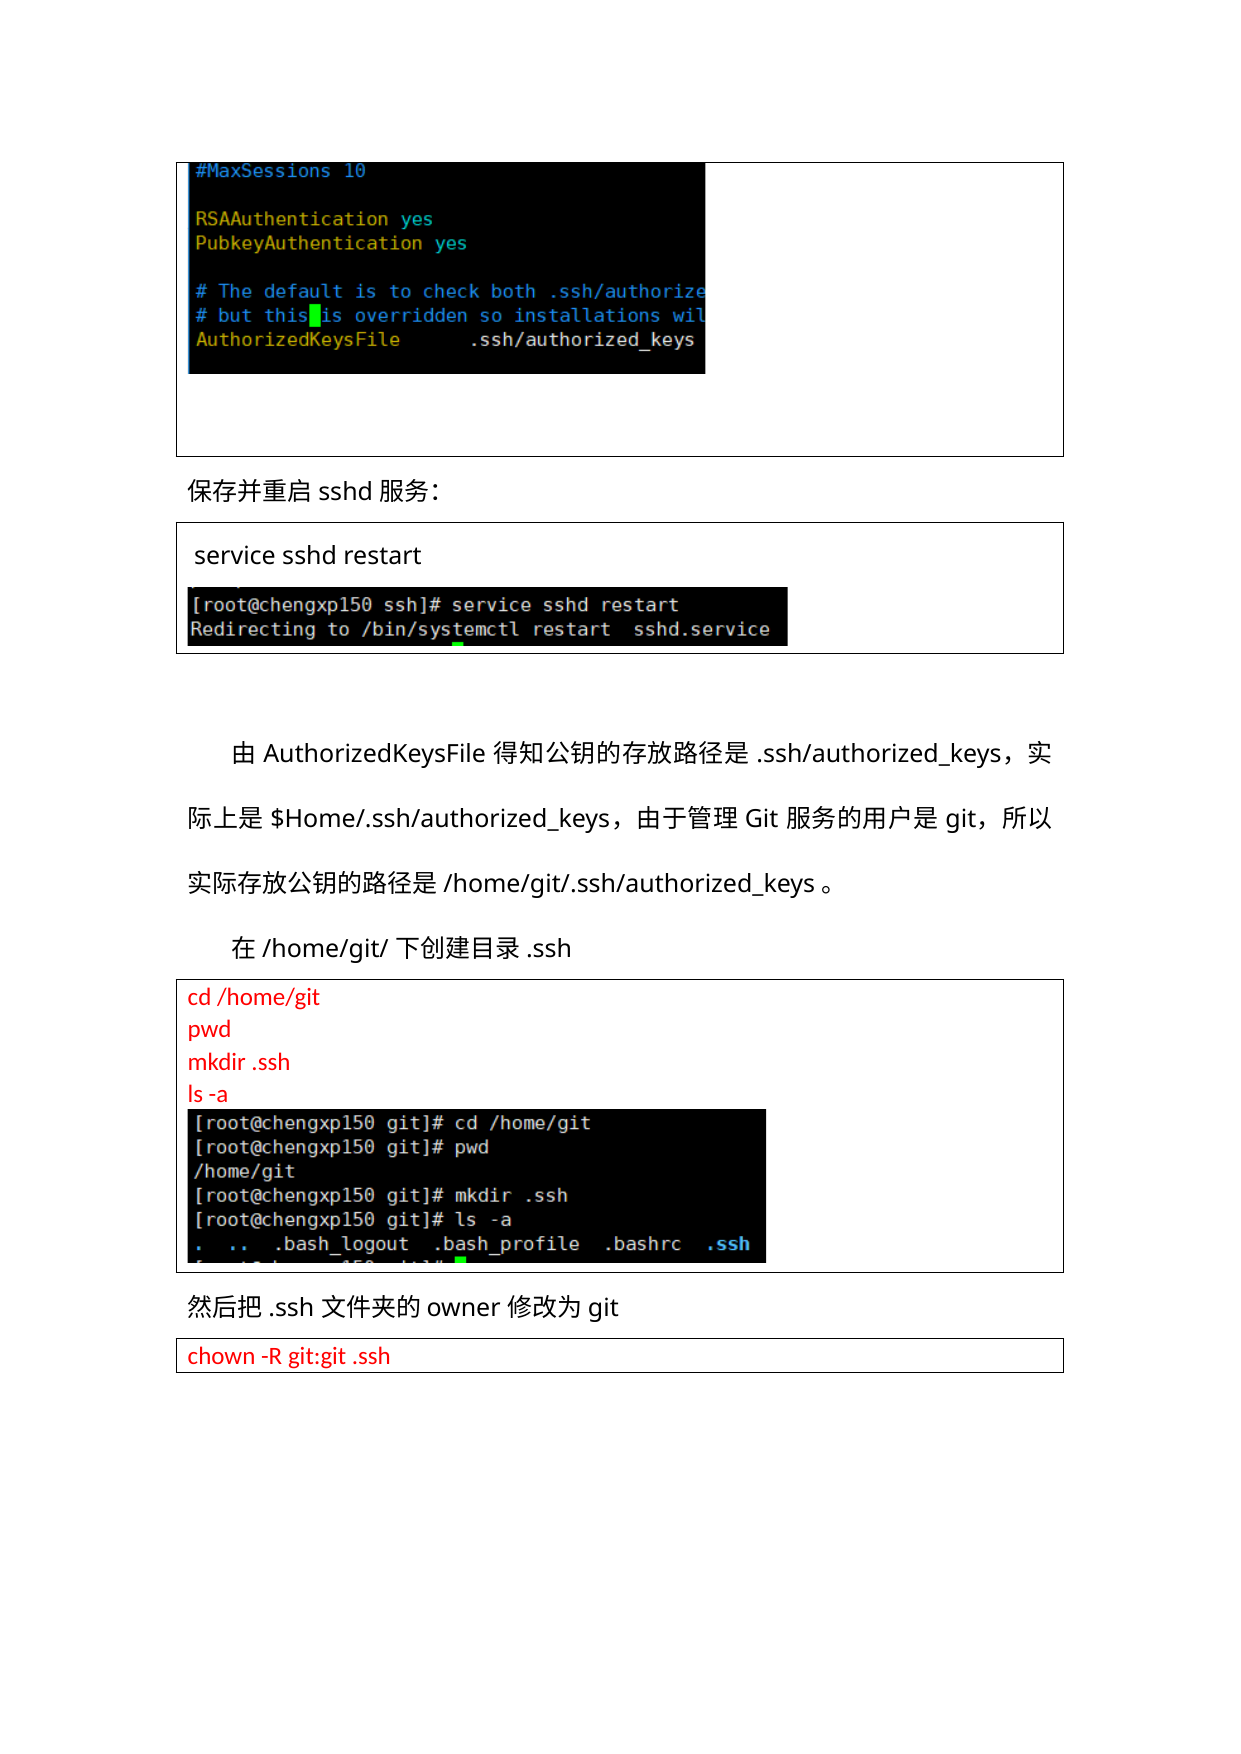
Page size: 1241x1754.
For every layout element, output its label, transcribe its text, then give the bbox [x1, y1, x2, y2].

text 保存并重启 sshd 服务： [187, 457, 1053, 522]
picture [187, 1109, 767, 1263]
picture [187, 587, 788, 646]
text 然后把 .ssh 文件夹的 owner 修改为 git [187, 1273, 1053, 1338]
text 在 /home/git/ 下创建目录 .ssh [187, 914, 1053, 979]
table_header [177, 1339, 1063, 1372]
text 由 AuthorizedKeysFile 得知公钥的存放路径是 .ssh/authorized_keys，实际上是 $Home/.ssh/authorized_keys，由于管理 Git 服务的用户是 git，所以实际存放公钥的路径是 /home/git/.ssh/authorized_keys 。 [187, 719, 1053, 914]
picture [187, 163, 706, 374]
table_header service sshd restart [177, 523, 1063, 653]
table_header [177, 163, 1063, 456]
table_header cd /home/git pwd mkdir .ssh ls -a [177, 980, 1063, 1272]
